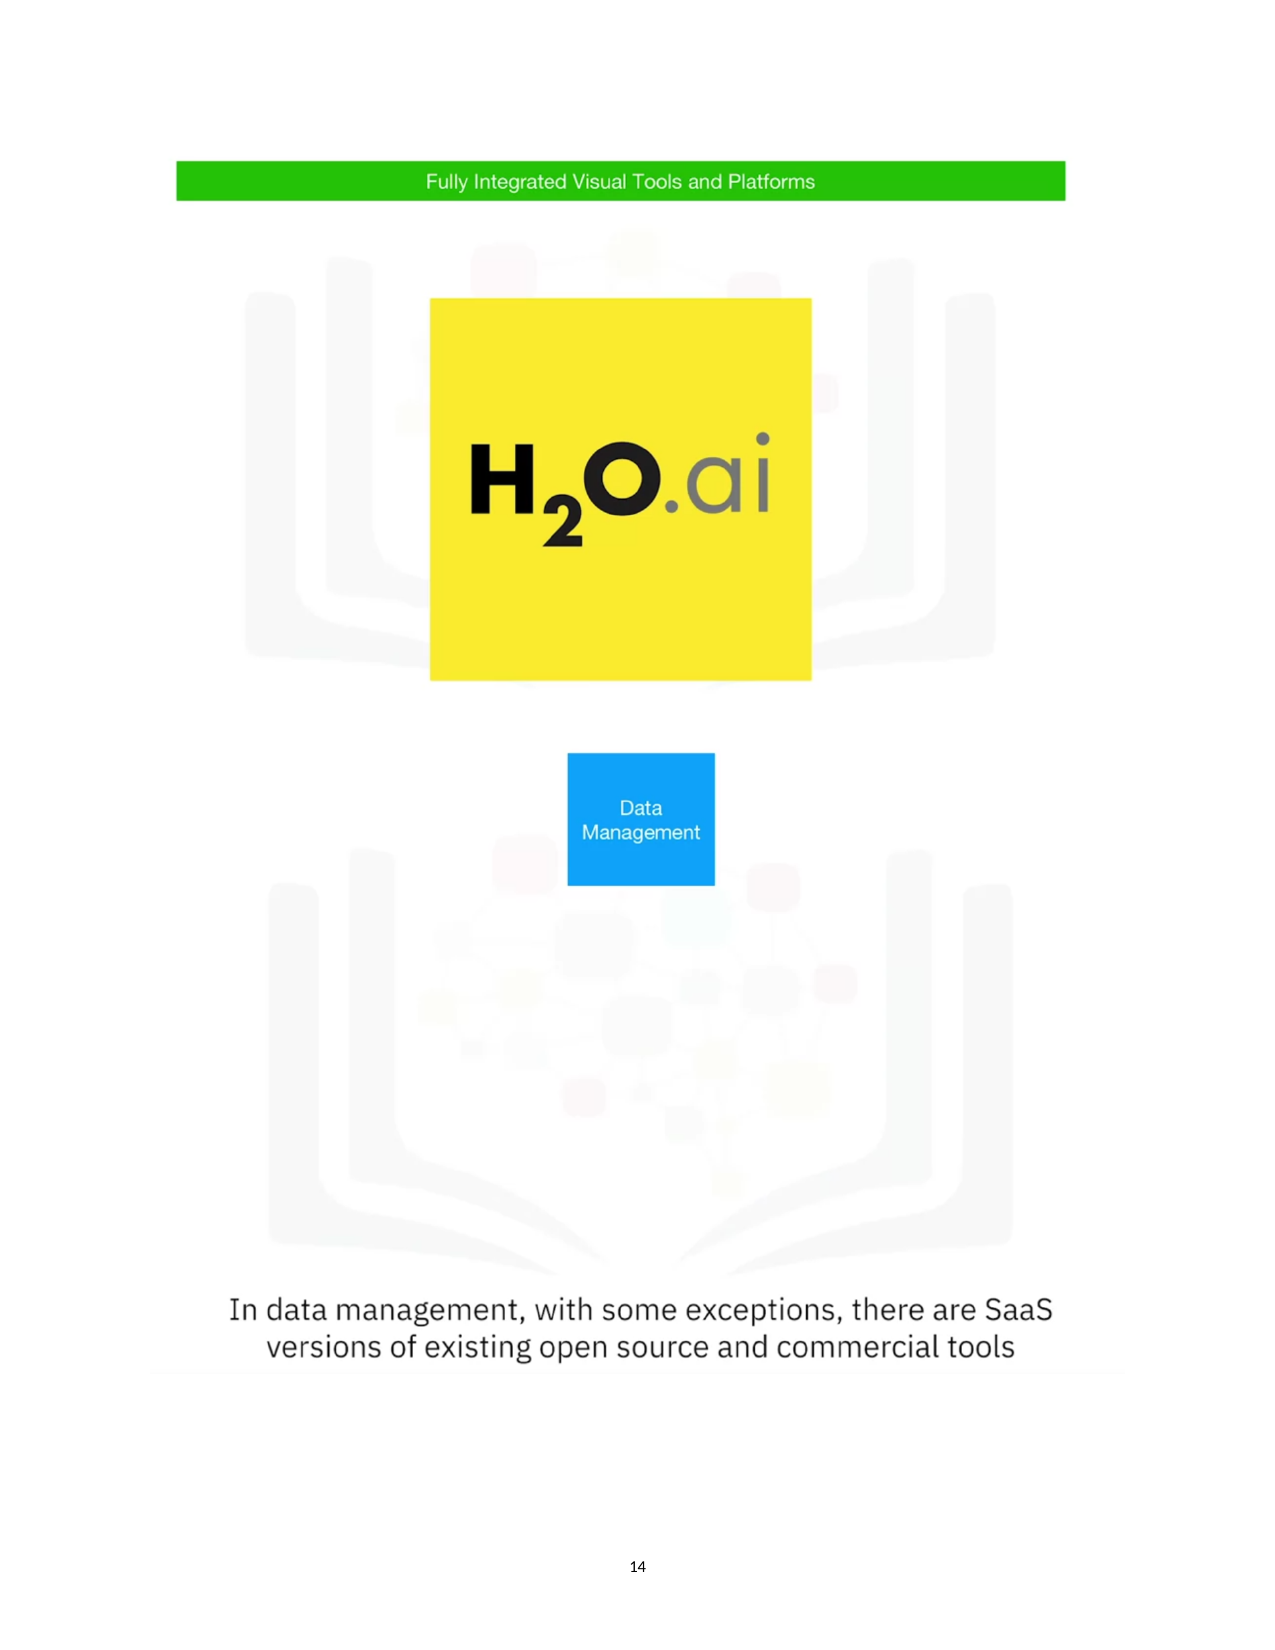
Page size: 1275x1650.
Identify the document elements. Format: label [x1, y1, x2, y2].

picture [150, 734, 1125, 1374]
picture [150, 150, 1125, 716]
